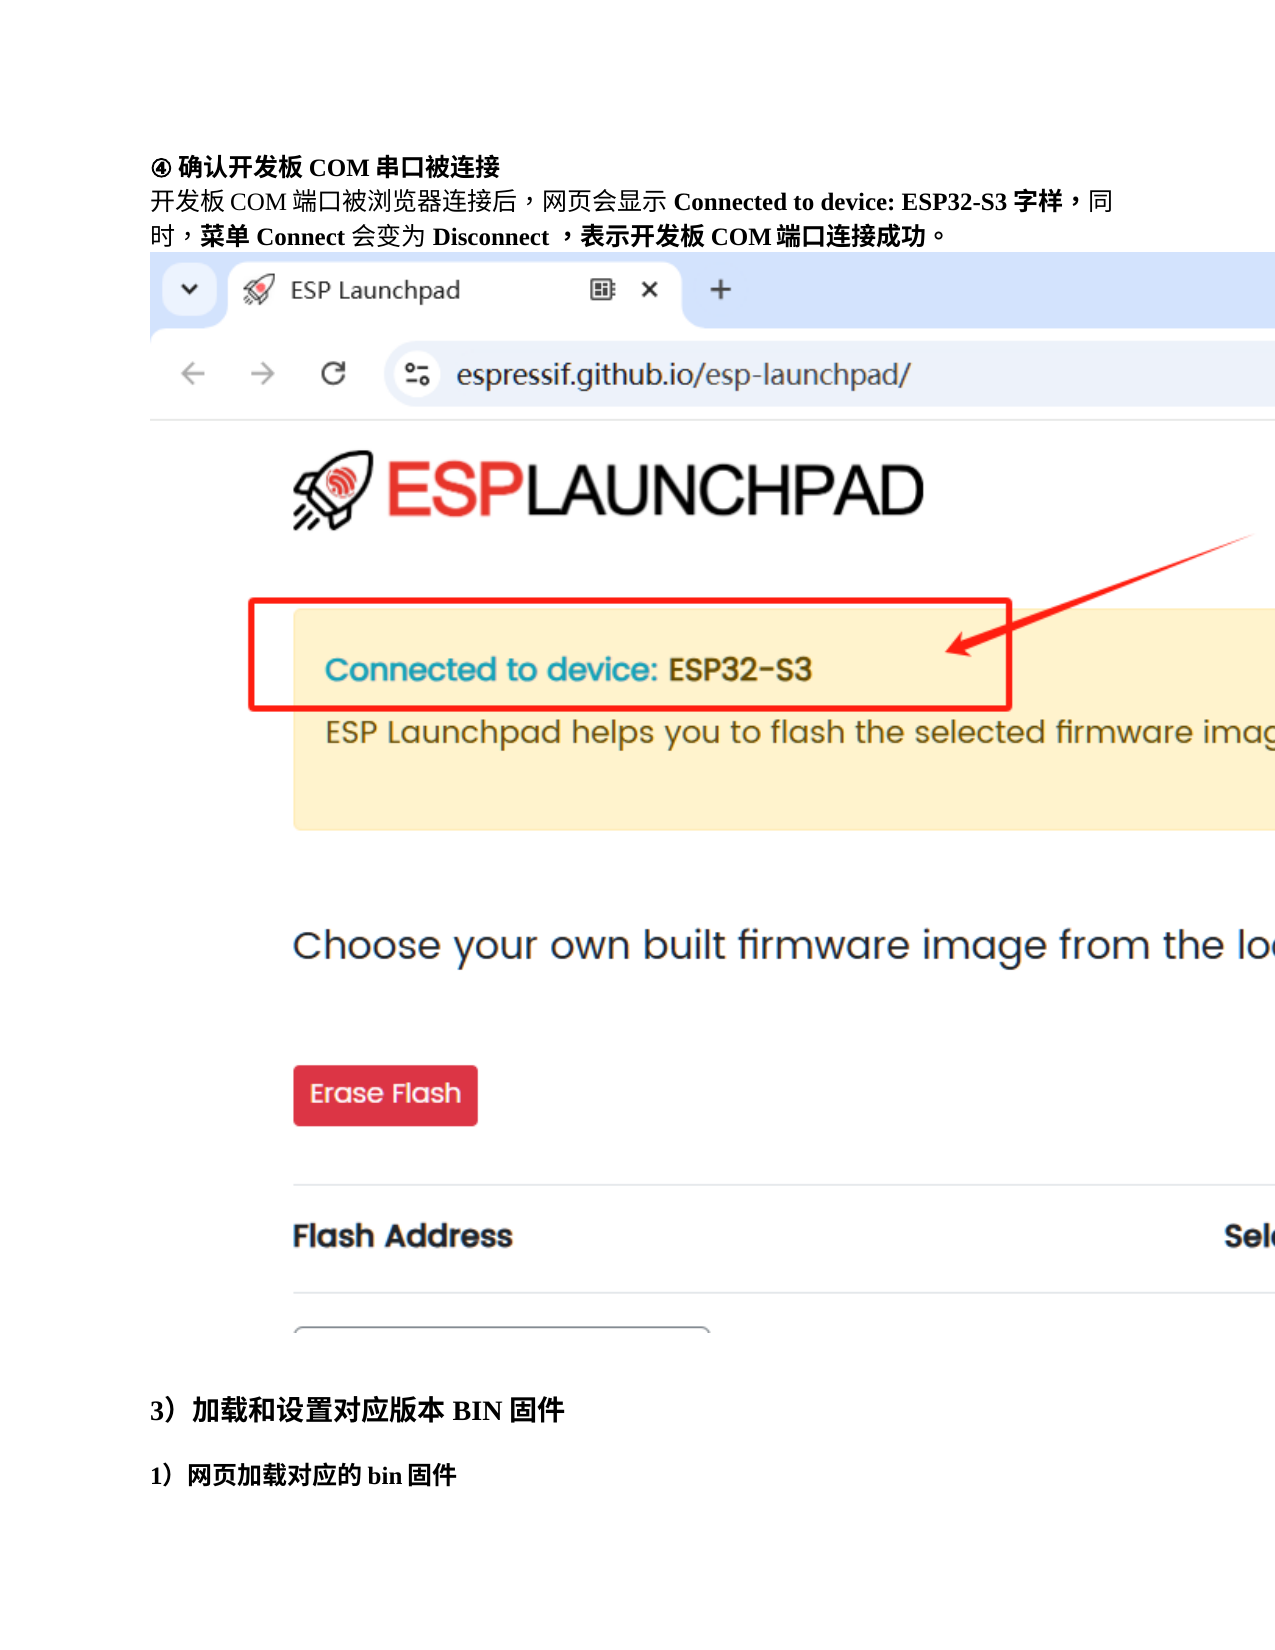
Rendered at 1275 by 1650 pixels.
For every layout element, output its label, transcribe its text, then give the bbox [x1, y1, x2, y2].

picture [150, 252, 1275, 1333]
text ④ 确认开发板COM串口被连接 [150, 150, 1125, 184]
text 3）加载和设置对应版本 BIN 固件 [150, 1390, 1125, 1428]
text 开发板COM端口被浏览器连接后，网页会显示 Connected to device: ESP32-S3 字样，同时，菜单 Connect 会变为 Disconnect ，表示开发板COM端口连接成功。 [150, 184, 1125, 252]
text 1）网页加载对应的bin固件 [150, 1458, 1125, 1492]
